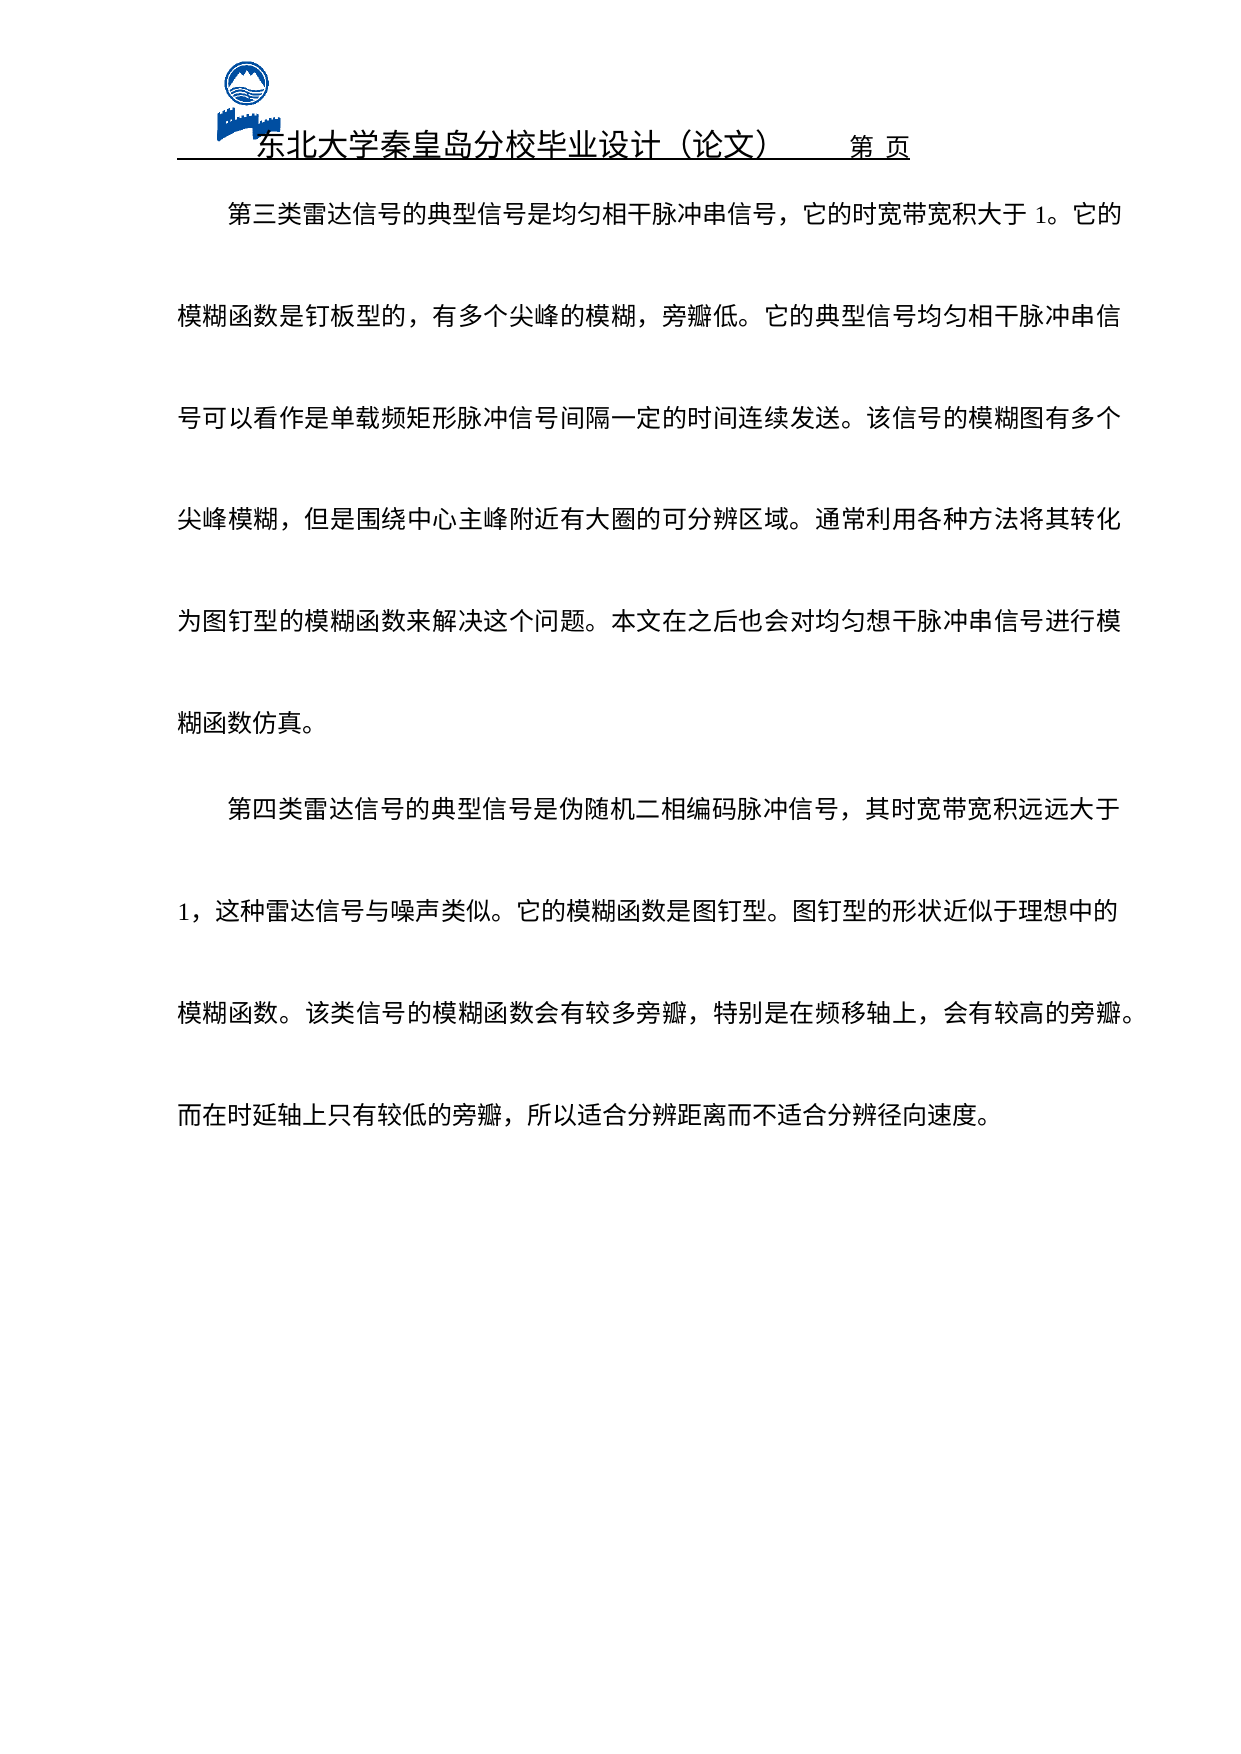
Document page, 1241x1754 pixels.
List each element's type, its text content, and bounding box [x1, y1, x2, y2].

text 第四类雷达信号的典型信号是伪随机二相编码脉冲信号，其时宽带宽积远远大于1，这种雷达信号与噪声类似。它的模糊函数是图钉型。图钉型的形状近似于理想中的模糊函数。该类信号的模糊函数会有较多旁瓣，特别是在频移轴上，会有较高的旁瓣。而在时延轴上只有较低的旁瓣，所以适合分辨距离而不适合分辨径向速度。 [177, 774, 1122, 1147]
picture [208, 61, 285, 143]
text 第三类雷达信号的典型信号是均匀相干脉冲串信号，它的时宽带宽积大于1。它的模糊函数是钉板型的，有多个尖峰的模糊，旁瓣低。它的典型信号均匀相干脉冲串信号可以看作是单载频矩形脉冲信号间隔一定的时间连续发送。该信号的模糊图有多个尖峰模糊，但是围绕中心主峰附近有大圈的可分辨区域。通常利用各种方法将其转化为图钉型的模糊函数来解决这个问题。本文在之后也会对均匀想干脉冲串信号进行模糊函数仿真。 [177, 178, 1122, 756]
